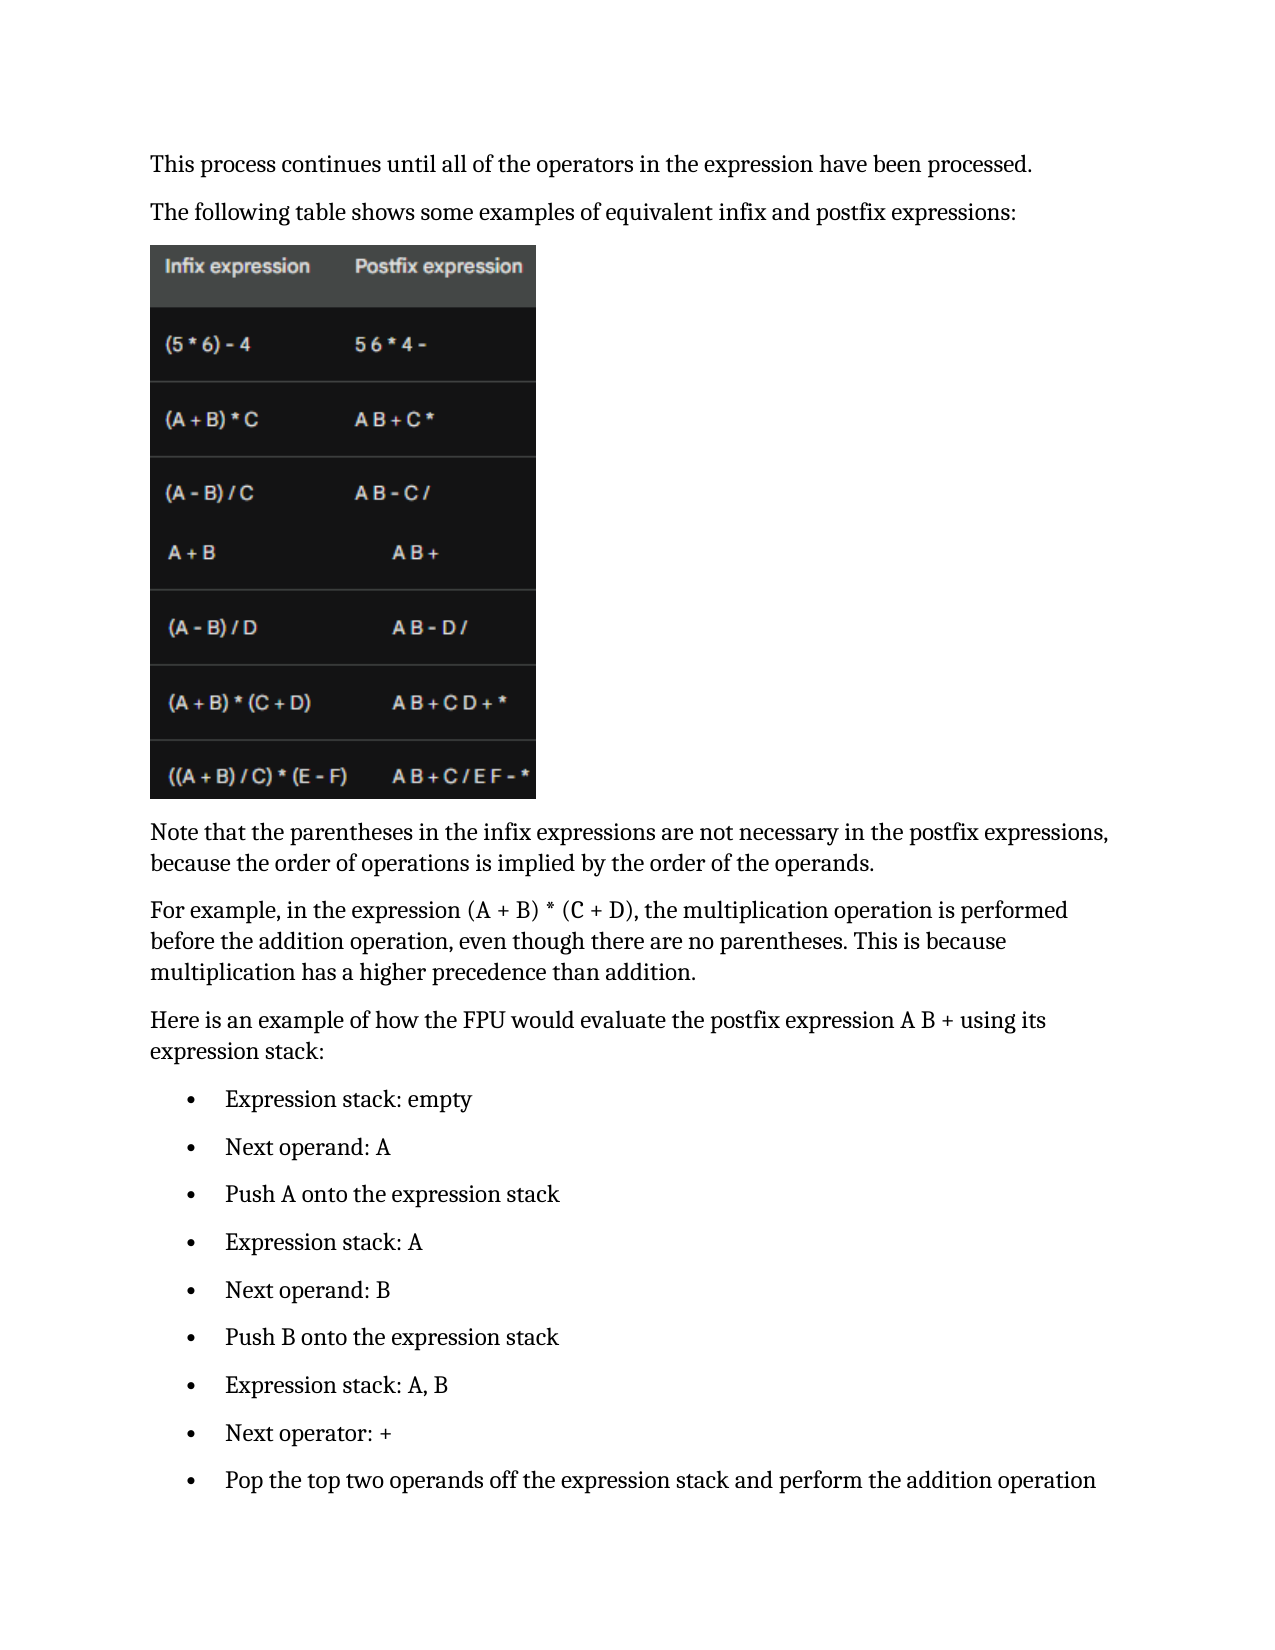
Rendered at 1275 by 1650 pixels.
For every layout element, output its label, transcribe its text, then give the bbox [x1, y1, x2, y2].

list Pop the top two operands off the expression stack and perform the addition operation [187, 1466, 1125, 1495]
picture [150, 245, 536, 799]
list Expression stack: A [187, 1228, 1125, 1257]
list Expression stack: A, B [187, 1371, 1125, 1400]
text For example, in the expression (A + B) * (C + D), the multiplication operation is performed before the addition operation, even though there are no parentheses. This is because multiplication has a higher precedence than addition. [150, 896, 1125, 987]
list Push B onto the expression stack [187, 1323, 1125, 1352]
text Here is an example of how the FPU would evaluate the postfix expression A B + using its expression stack: [150, 1006, 1125, 1066]
list Next operator: + [187, 1419, 1125, 1447]
text The following table shows some examples of equivalent infix and postfix expressions: [150, 198, 1125, 226]
list Push A onto the expression stack [187, 1180, 1125, 1209]
text Note that the parentheses in the infix expressions are not necessary in the postfix expressions, because the order of operations is implied by the order of the operands. [150, 817, 1125, 877]
list Expression stack: empty [187, 1085, 1125, 1113]
list Next operand: A [187, 1132, 1125, 1161]
list Next operand: B [187, 1276, 1125, 1304]
text This process continues until all of the operators in the expression have been processed. [150, 150, 1125, 179]
